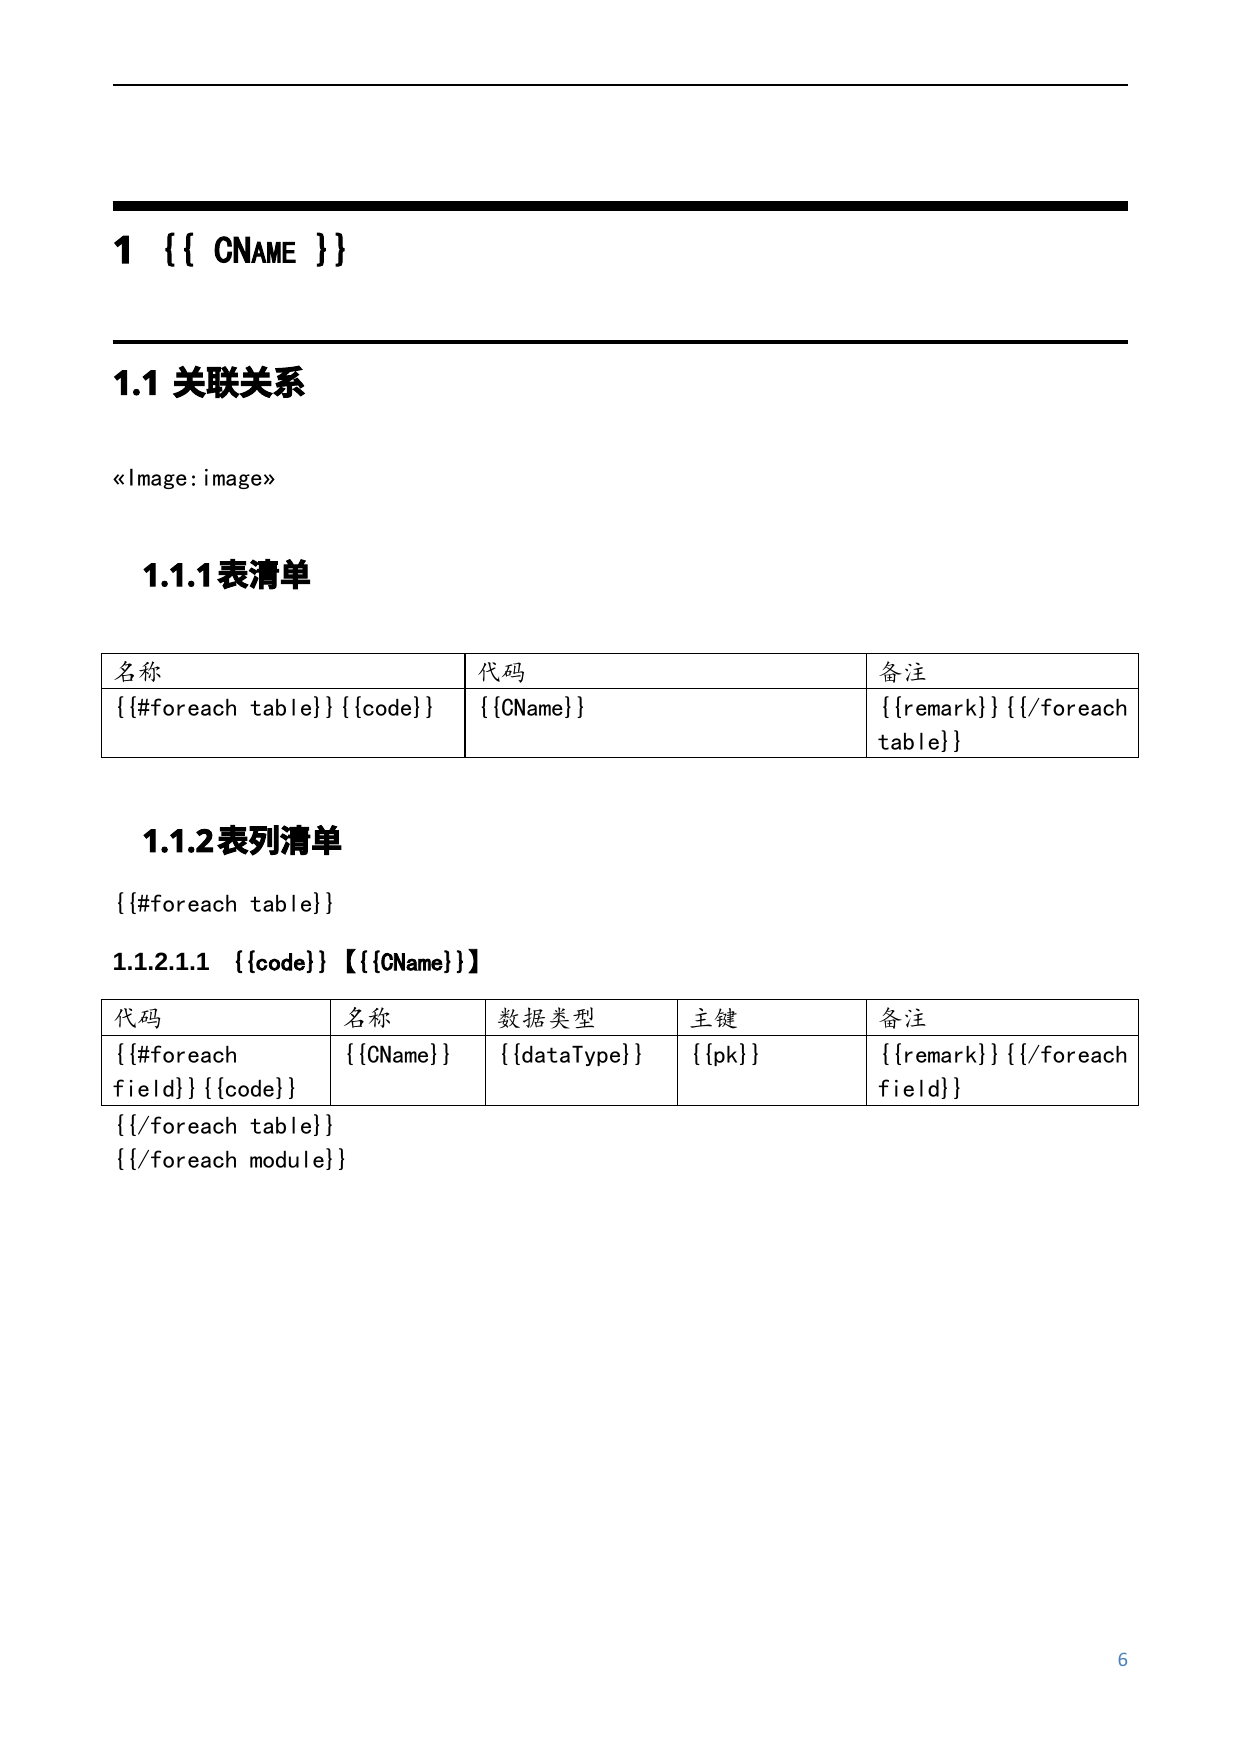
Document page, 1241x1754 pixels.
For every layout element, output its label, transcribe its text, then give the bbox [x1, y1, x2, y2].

text «Image:image» [112, 458, 1128, 492]
table_header 备注 [867, 1000, 1138, 1034]
table_cell {{remark}}{{/foreach field}} [867, 1036, 1138, 1105]
table_cell {{pk}} [678, 1036, 866, 1105]
table_cell {{remark}}{{/foreach table}} [867, 689, 1138, 757]
subtitle 表列清单 [142, 804, 1128, 872]
table_header 备注 [867, 654, 1138, 688]
table_cell {{CName}} [466, 689, 866, 757]
table_cell {{#foreach field}}{{code}} [102, 1036, 330, 1105]
subtitle 表清单 [142, 539, 1128, 607]
table_cell {{CName}} [331, 1036, 485, 1105]
table_header 数据类型 [486, 1000, 677, 1034]
table_header 名称 [102, 654, 464, 688]
subtitle 关联关系 [112, 341, 1128, 414]
table_header 主键 [678, 1000, 866, 1034]
text {{#foreach table}} [112, 885, 1128, 919]
subtitle {{ CName }} [112, 202, 1128, 281]
table_header 代码 [466, 654, 866, 688]
table_header 名称 [331, 1000, 485, 1034]
table_cell {{#foreach table}}{{code}} [102, 689, 464, 757]
text {{/foreach table}} [112, 1106, 1128, 1140]
subtitle {{code}}【{{CName}}】 [112, 944, 1128, 978]
table_cell {{dataType}} [486, 1036, 677, 1105]
table_header 代码 [102, 1000, 330, 1034]
text {{/foreach module}} [112, 1140, 1128, 1174]
